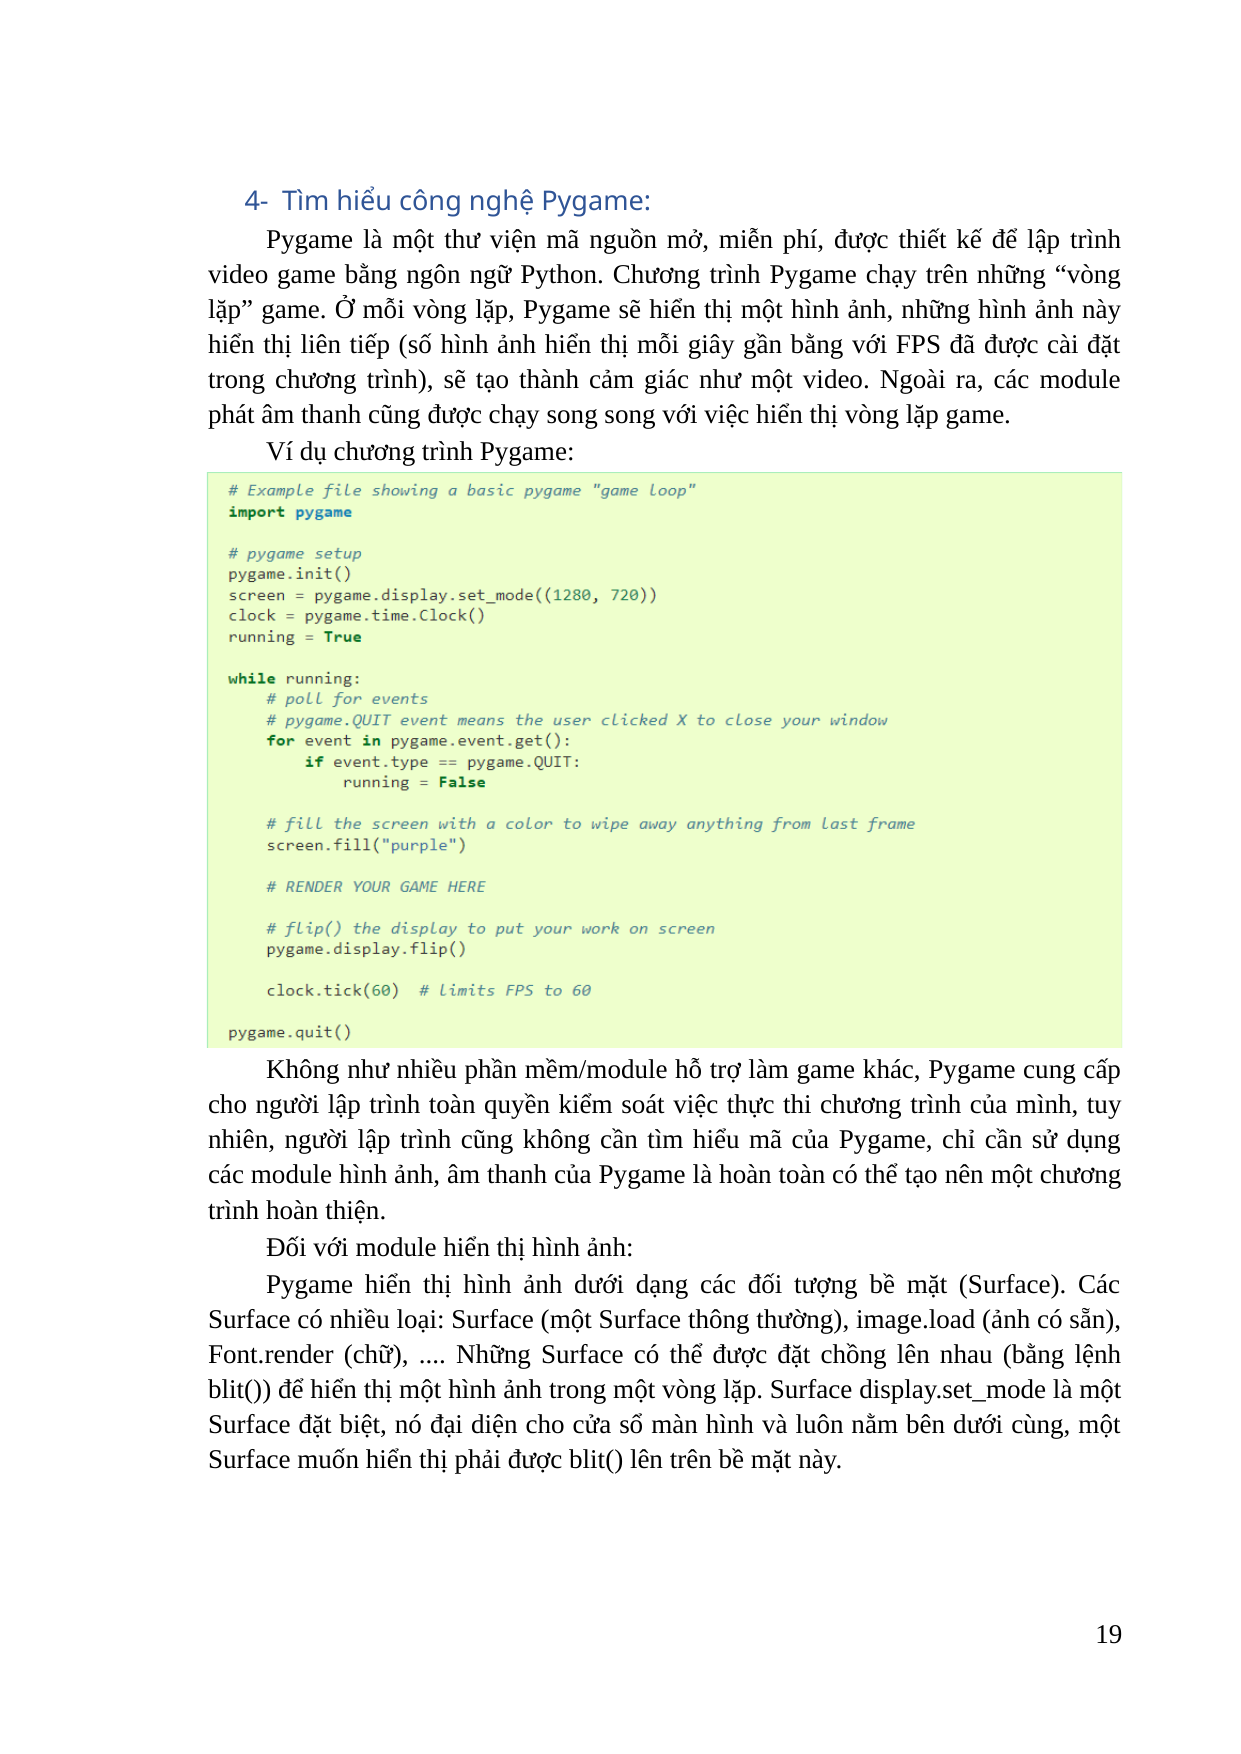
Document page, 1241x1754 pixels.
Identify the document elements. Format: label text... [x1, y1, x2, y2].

text Ví dụ chương trình Pygame: [208, 436, 1122, 467]
text Pygame hiển thị hình ảnh dưới dạng các đối tượng bề mặt (Surface). Các Surface có nhiều loại: Surface (một Surface thông thường), image.load (ảnh có sẵn), Font.render (chữ), .... Những Surface có thể được đặt chồng lên nhau (bằng lệnh blit()) để hiển thị một hình ảnh trong một vòng lặp. Surface display.set_mode là một Surface đặt biệt, nó đại diện cho cửa sổ màn hình và luôn nằm bên dưới cùng, một Surface muốn hiển thị phải được blit() lên trên bề mặt này. [208, 1268, 1122, 1474]
text Pygame là một thư viện mã nguồn mở, miễn phí, được thiết kế để lập trình video game bằng ngôn ngữ Python. Chương trình Pygame chạy trên những “vòng lặp” game. Ở mỗi vòng lặp, Pygame sẽ hiển thị một hình ảnh, những hình ảnh này hiển thị liên tiếp (số hình ảnh hiển thị mỗi giây gần bằng với FPS đã được cài đặt trong chương trình), sẽ tạo thành cảm giác như một video. Ngoài ra, các module phát âm thanh cũng được chạy song song với việc hiển thị vòng lặp game. [208, 223, 1122, 430]
subtitle Tìm hiểu công nghệ Pygame: [244, 181, 1122, 218]
text Không như nhiều phần mềm/module hỗ trợ làm game khác, Pygame cung cấp cho người lập trình toàn quyền kiểm soát việc thực thi chương trình của mình, tuy nhiên, người lập trình cũng không cần tìm hiểu mã của Pygame, chỉ cần sử dụng các module hình ảnh, âm thanh của Pygame là hoàn toàn có thể tạo nên một chương trình hoàn thiện. [208, 1053, 1122, 1225]
picture [206, 472, 1123, 1048]
text Đối với module hiển thị hình ảnh: [208, 1231, 1122, 1262]
